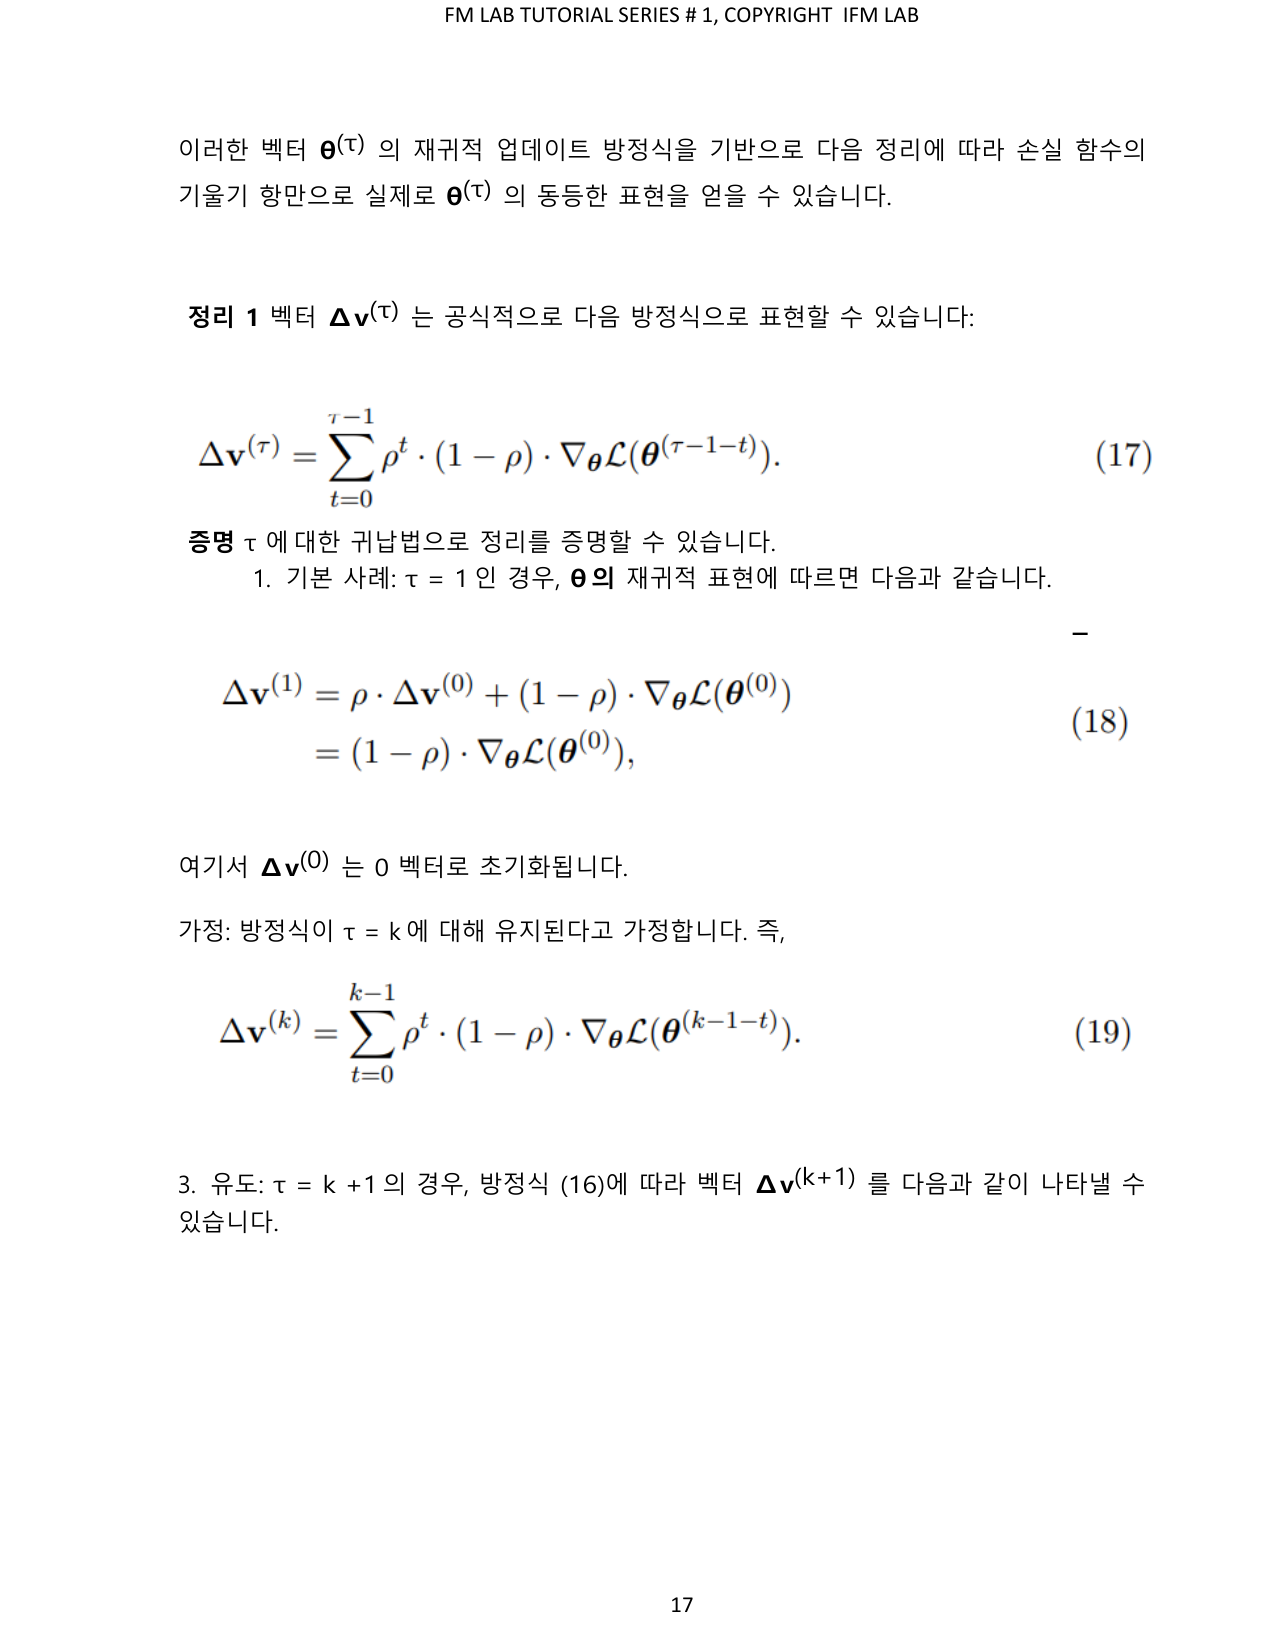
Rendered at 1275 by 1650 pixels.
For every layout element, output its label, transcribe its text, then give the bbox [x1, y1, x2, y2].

text 1. 기본 사례: τ = 1인 경우, θ의 재귀적 표현에 따르면 다음과 같습니다. [177, 562, 1188, 594]
picture [177, 376, 1187, 520]
text 여기서 ∆v(0) 는 0 벡터로 초기화됩니다. [177, 842, 1131, 883]
text 이러한 벡터 θ(τ) 의 재귀적 업데이트 방정식을 기반으로 다음 정리에 따라 손실 함수의 기울기 항만으로 실제로 θ(τ) 의 동등한 표현을 얻을 수 있습니다. [177, 125, 1188, 211]
text 가정: 방정식이 τ = k에 대해 유지된다고 가정합니다. 즉, [177, 889, 1188, 946]
text 증명 τ 에대한 귀납법으로 정리를 증명할 수 있습니다. [187, 525, 1188, 557]
text 3. 유도: τ = k +1의 경우, 방정식 (16)에 따라 벡터 ∆v(k+1) 를 다음과 같이 나타낼 수 있습니다. [177, 1159, 1188, 1237]
text 정리 1 벡터 ∆v(τ) 는 공식적으로 다음 방정식으로 표현할 수 있습니다: [187, 292, 1188, 333]
picture [177, 966, 1187, 1118]
picture [177, 635, 1187, 788]
